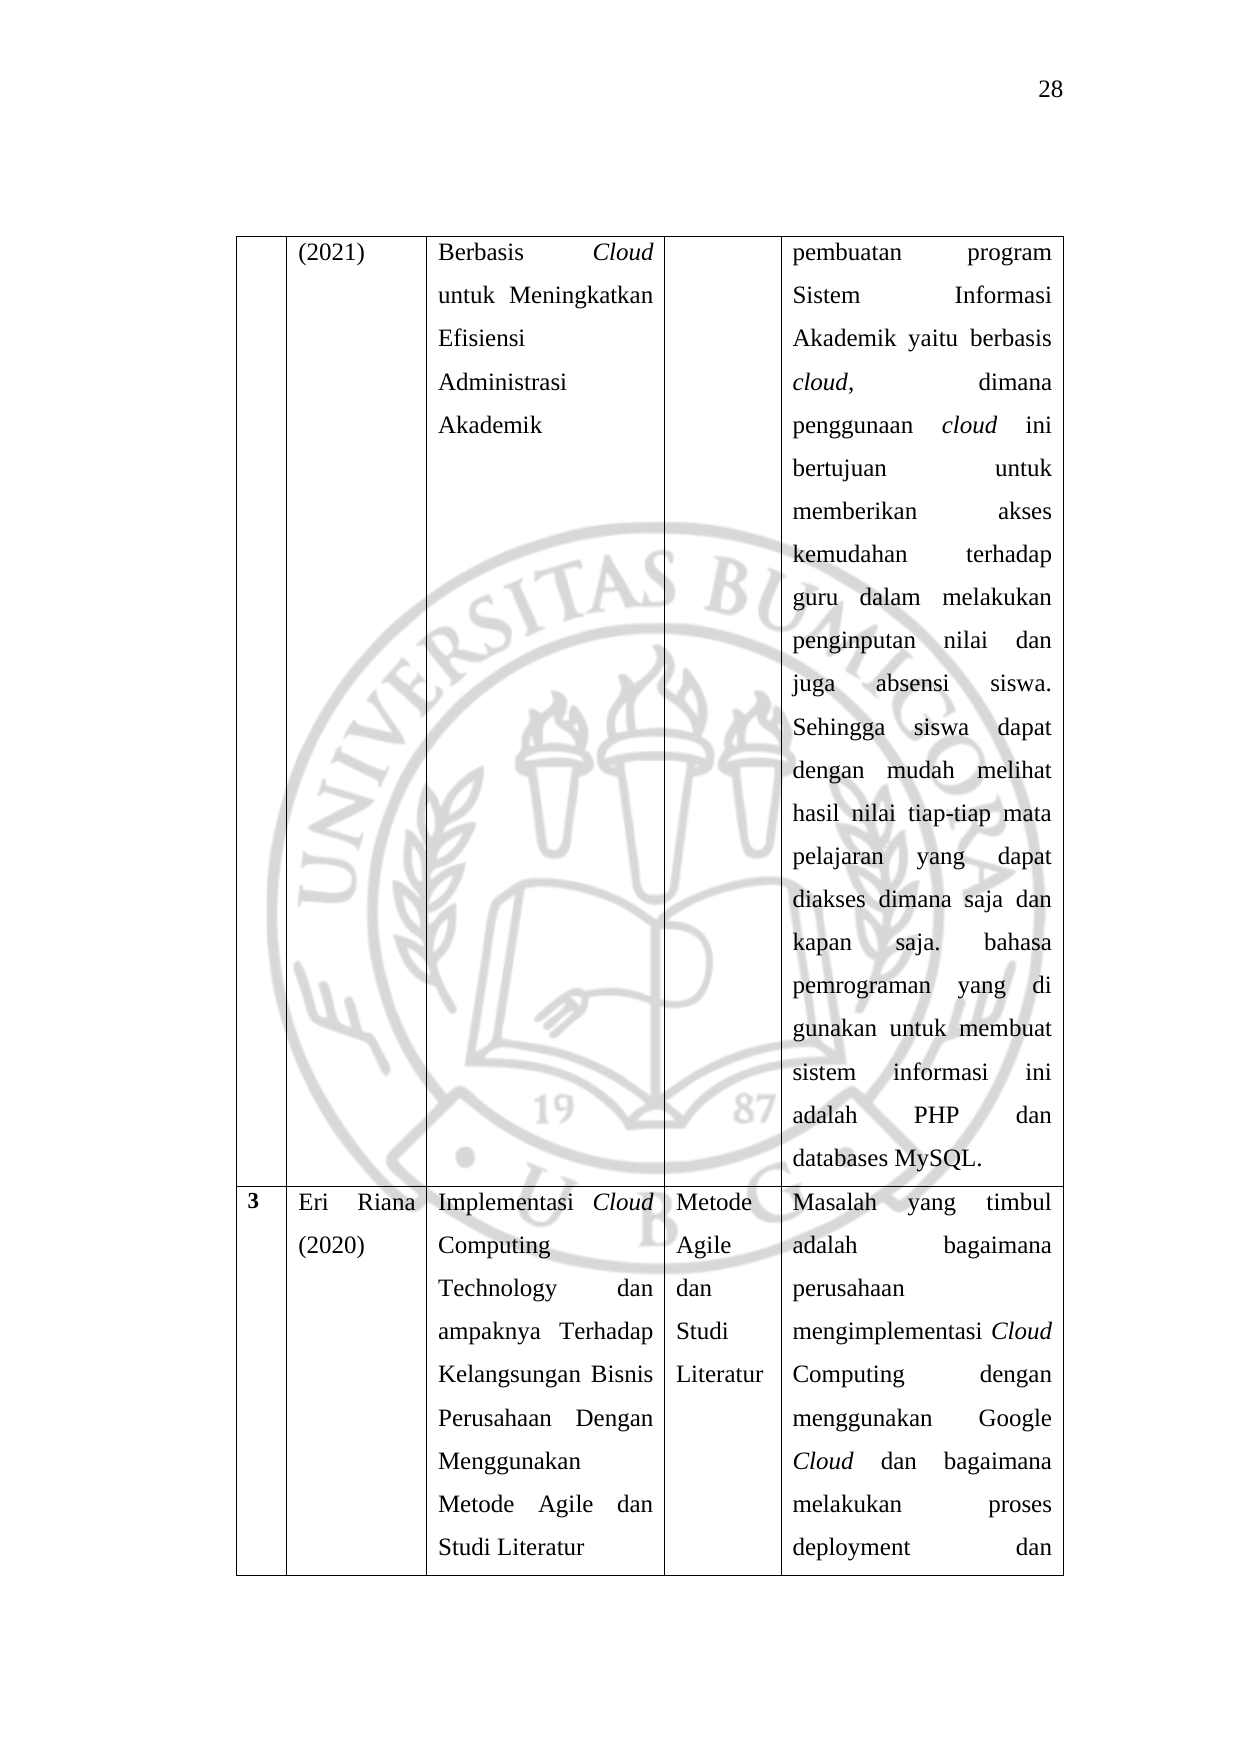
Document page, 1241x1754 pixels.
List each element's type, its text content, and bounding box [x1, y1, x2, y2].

table_cell Eri Riana (2020) [287, 1187, 426, 1575]
table_cell [665, 237, 781, 1186]
table_cell 2 [237, 237, 286, 1186]
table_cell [287, 237, 426, 1186]
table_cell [665, 1187, 781, 1575]
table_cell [427, 237, 664, 1186]
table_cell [427, 1187, 664, 1575]
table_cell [782, 237, 1063, 1186]
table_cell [782, 1187, 1063, 1575]
table_cell 3 [237, 1187, 286, 1575]
